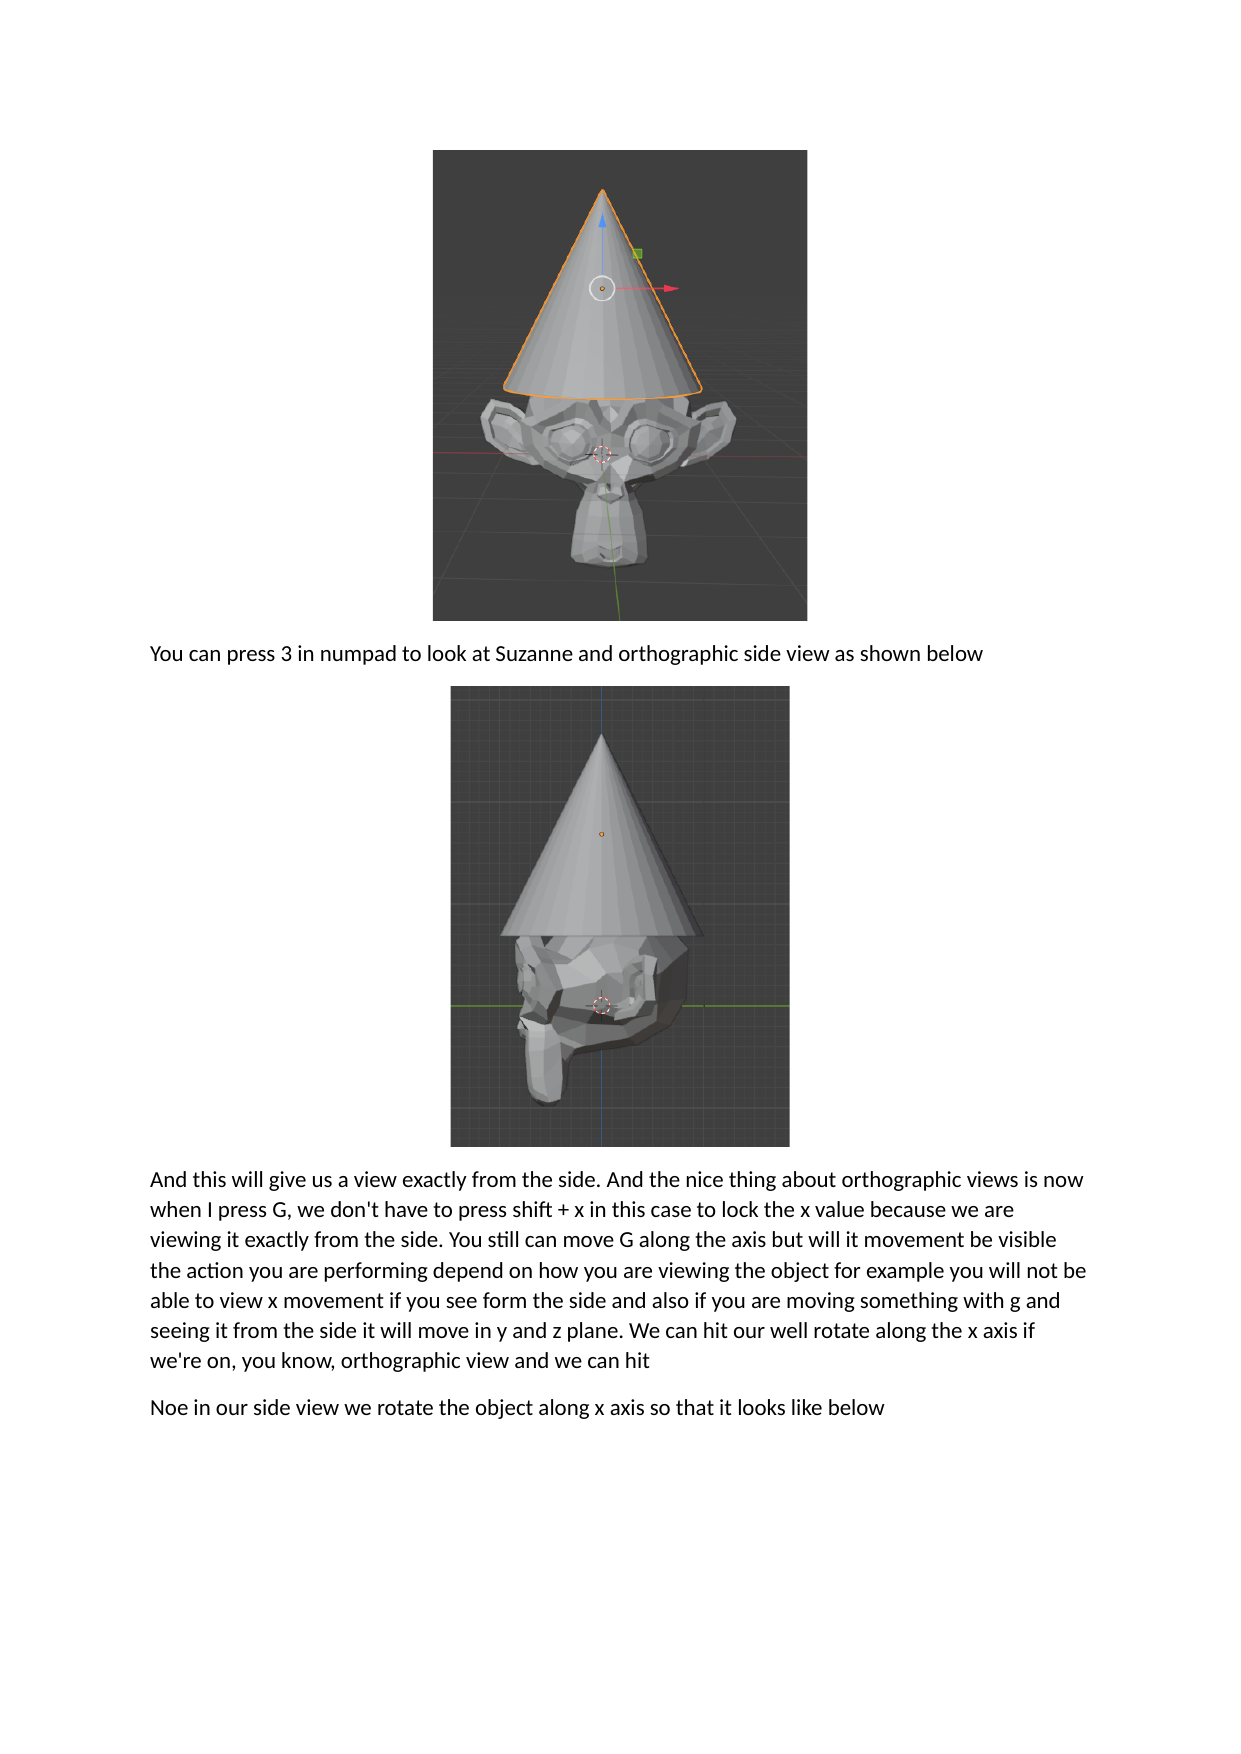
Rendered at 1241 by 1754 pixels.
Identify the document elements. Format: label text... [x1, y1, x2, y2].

picture [432, 150, 808, 621]
text And this will give us a view exactly from the side. And the nice thing about orthographic views is now when I press G, we don't have to press shift + x in this case to lock the x value because we are viewing it exactly from the side. You still can move G along the axis but will it movement be visible the action you are performing depend on how you are viewing the object for example you will not be able to view x movement if you see form the side and also if you are moving something with g and seeing it from the side it will move in y and z plane. We can hit our well rotate along the x axis if we're on, you know, orthographic view and we can hit [150, 1165, 1090, 1374]
picture [450, 686, 790, 1147]
text Noe in our side view we rotate the object along x axis so that it looks like below [150, 1393, 1090, 1421]
text You can press 3 in numpad to look at Suzanne and orthographic side view as shown below [150, 639, 1090, 667]
